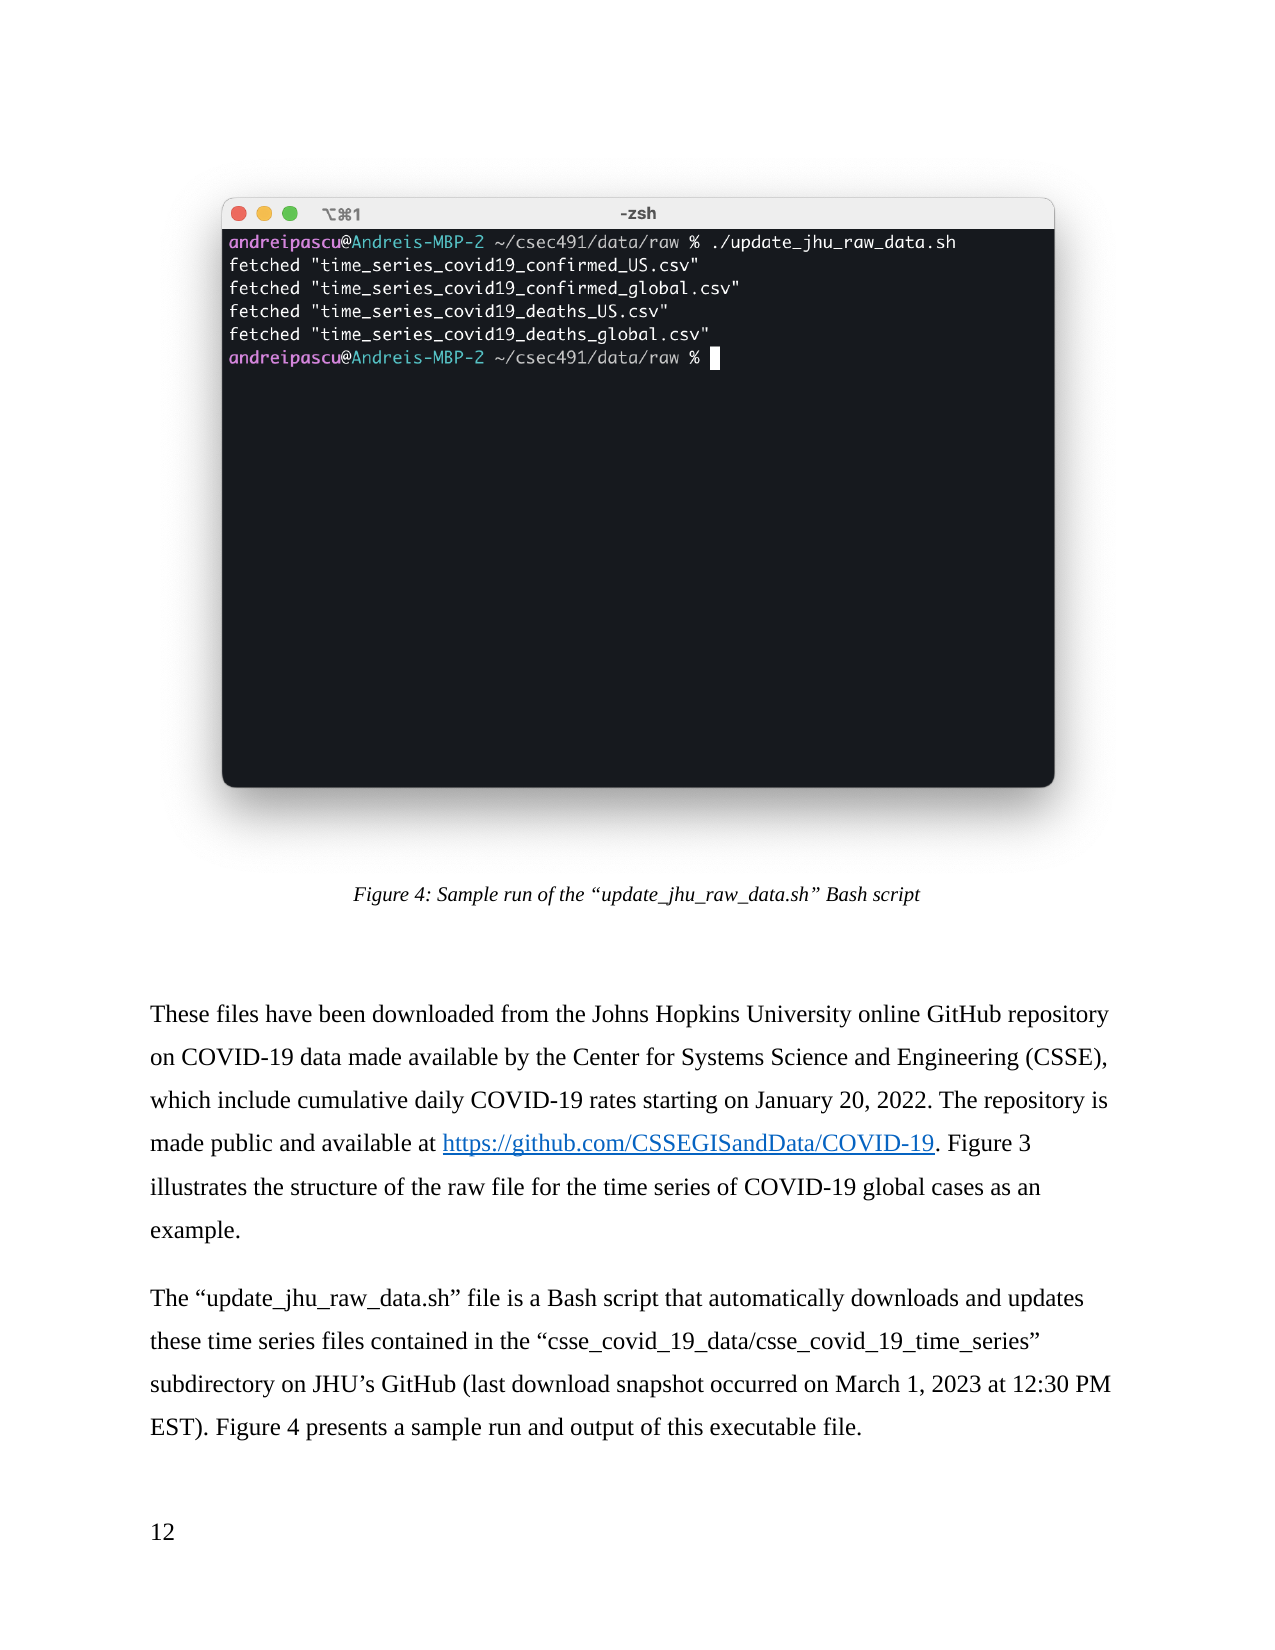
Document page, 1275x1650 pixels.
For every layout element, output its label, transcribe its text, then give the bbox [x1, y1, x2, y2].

text These files have been downloaded from the Johns Hopkins University online GitHub repository on COVID-19 data made available by the Center for Systems Science and Engineering (CSSE), which include cumulative daily COVID-19 rates starting on January 20, 2022. The repository is made public and available at https://github.com/CSSEGISandData/COVID-19. Figure 2 illustrates the structure of the raw file for the time series of COVID-19 global cases as an example. [150, 999, 1125, 1243]
text The “update_jhu_raw_data.sh” file is a Bash script that automatically downloads and updates these time series files contained in the “csse_covid_19_data/csse_covid_19_time_series” subdirectory on JHU’s GitHub (last download snapshot occurred on March 1, 2023 at 12:30 PM EST). Figure 3 presents a sample run and output of this executable file. [150, 1283, 1125, 1441]
text Figure : Sample run of the “update_jhu_raw_data.sh” Bash script [150, 882, 1125, 906]
picture [150, 150, 1125, 882]
